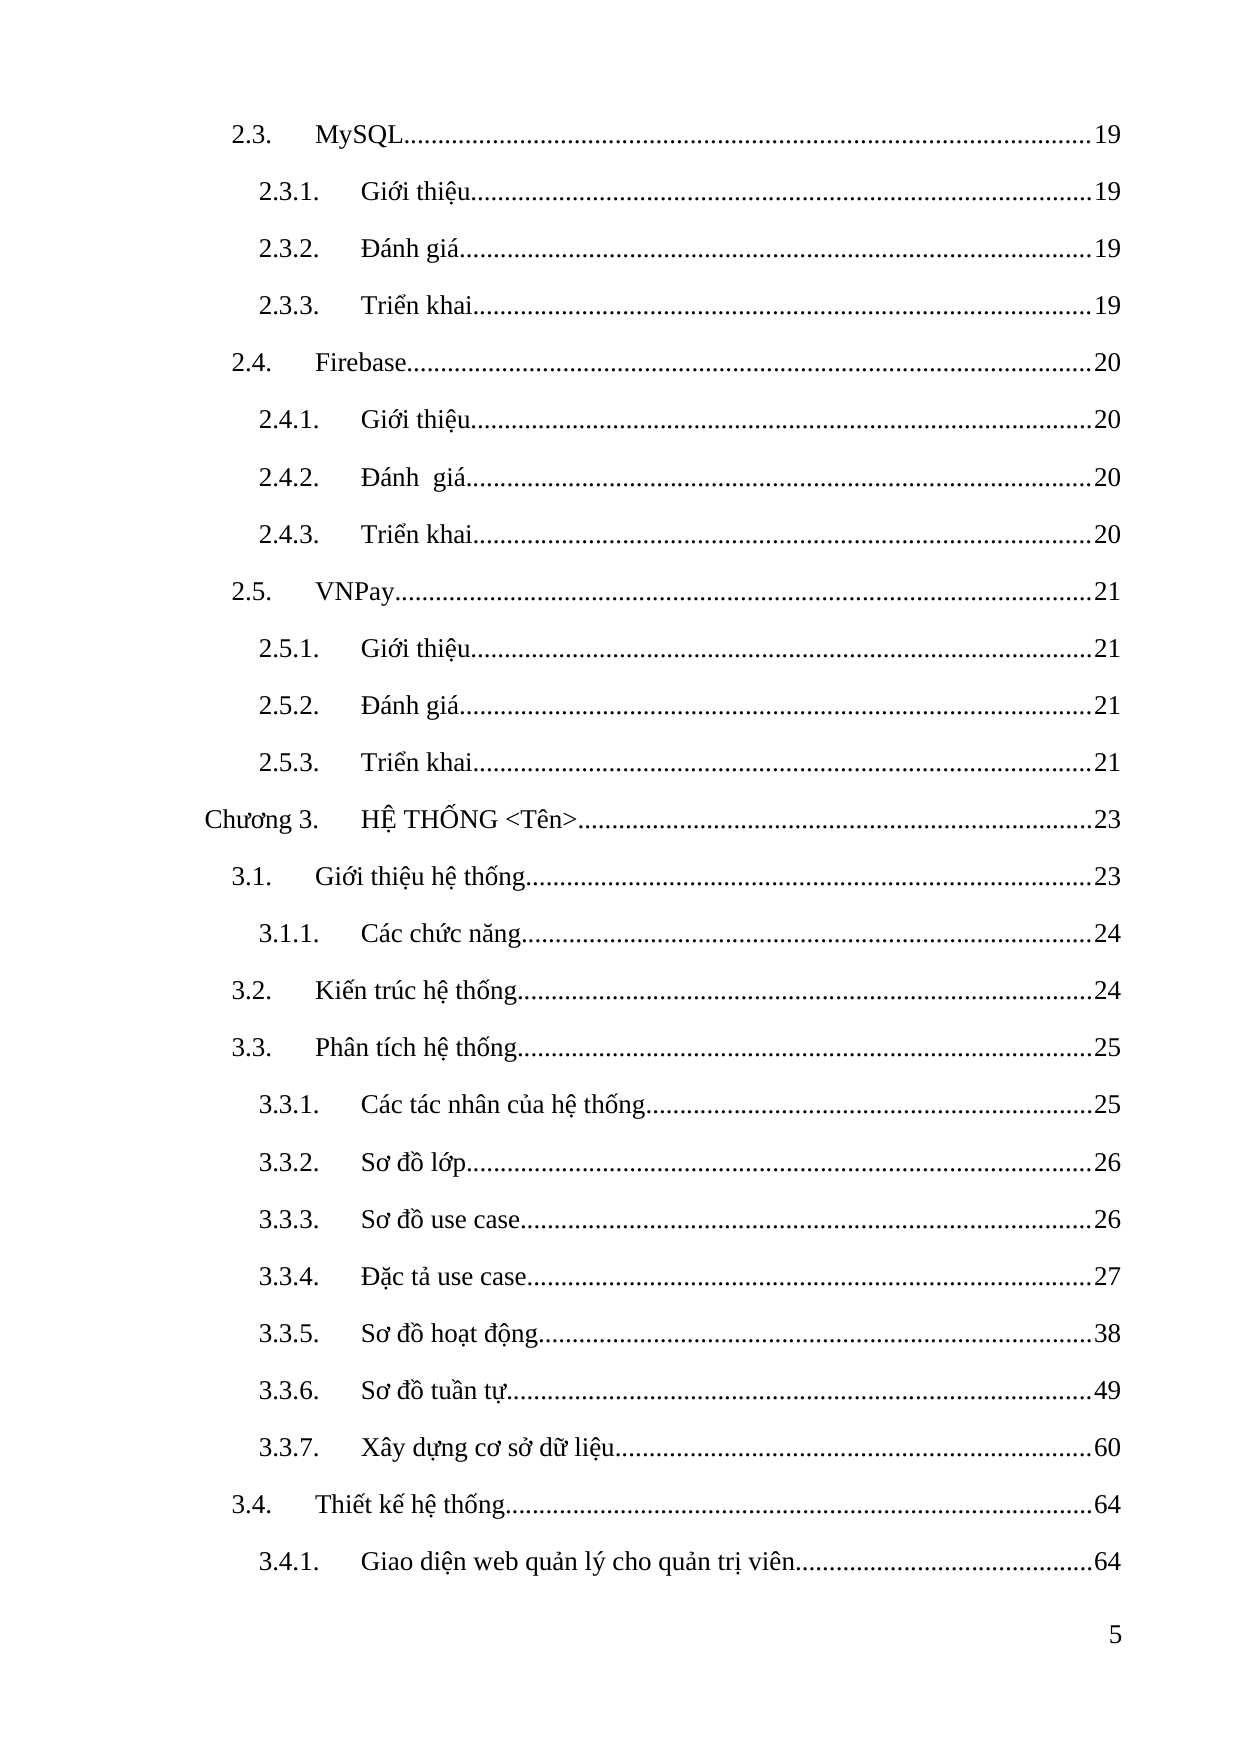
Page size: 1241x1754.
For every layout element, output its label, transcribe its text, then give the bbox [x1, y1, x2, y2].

text 3.2. Kiến trúc hệ thống 24 [231, 974, 1122, 1006]
text 3.4. Thiết kế hệ thống 64 [231, 1488, 1122, 1519]
text 3.3.4. Đặc tả use case 27 [258, 1260, 1122, 1291]
text 2.4.1. Giới thiệu 20 [258, 403, 1122, 435]
text 2.5.3. Triển khai 21 [258, 746, 1122, 777]
text 3.3.6. Sơ đồ tuần tự 49 [258, 1374, 1122, 1405]
text 3.3.5. Sơ đồ hoạt động 38 [258, 1317, 1122, 1348]
text 3.3.2. Sơ đồ lớp 26 [258, 1146, 1122, 1177]
text 2.3.2. Đánh giá 19 [258, 232, 1122, 263]
text 3.3.3. Sơ đồ use case 26 [258, 1203, 1122, 1234]
text 3.3.1. Các tác nhân của hệ thống 25 [258, 1088, 1122, 1120]
text 3.1.1. Các chức năng 24 [258, 917, 1122, 948]
text 3.4.1. Giao diện web quản lý cho quản trị viên 64 [258, 1545, 1122, 1576]
text 3.3.7. Xây dựng cơ sở dữ liệu 60 [258, 1431, 1122, 1462]
text 3.3. Phân tích hệ thống 25 [231, 1031, 1122, 1063]
text 2.5.2. Đánh giá 21 [258, 689, 1122, 720]
text 2.5. VNPay 21 [231, 575, 1122, 606]
text 2.5.1. Giới thiệu 21 [258, 632, 1122, 663]
text Chương 3. HỆ THỐNG <Tên> 23 [204, 803, 1122, 834]
text 3.1. Giới thiệu hệ thống 23 [231, 860, 1122, 891]
text 2.3. MySQL 19 [231, 118, 1122, 149]
text 2.3.1. Giới thiệu 19 [258, 175, 1122, 206]
text 2.4.2. Đánh giá 20 [258, 461, 1122, 492]
text 2.3.3. Triển khai 19 [258, 289, 1122, 321]
text 2.4.3. Triển khai 20 [258, 518, 1122, 549]
text 2.4. Firebase 20 [231, 346, 1122, 378]
